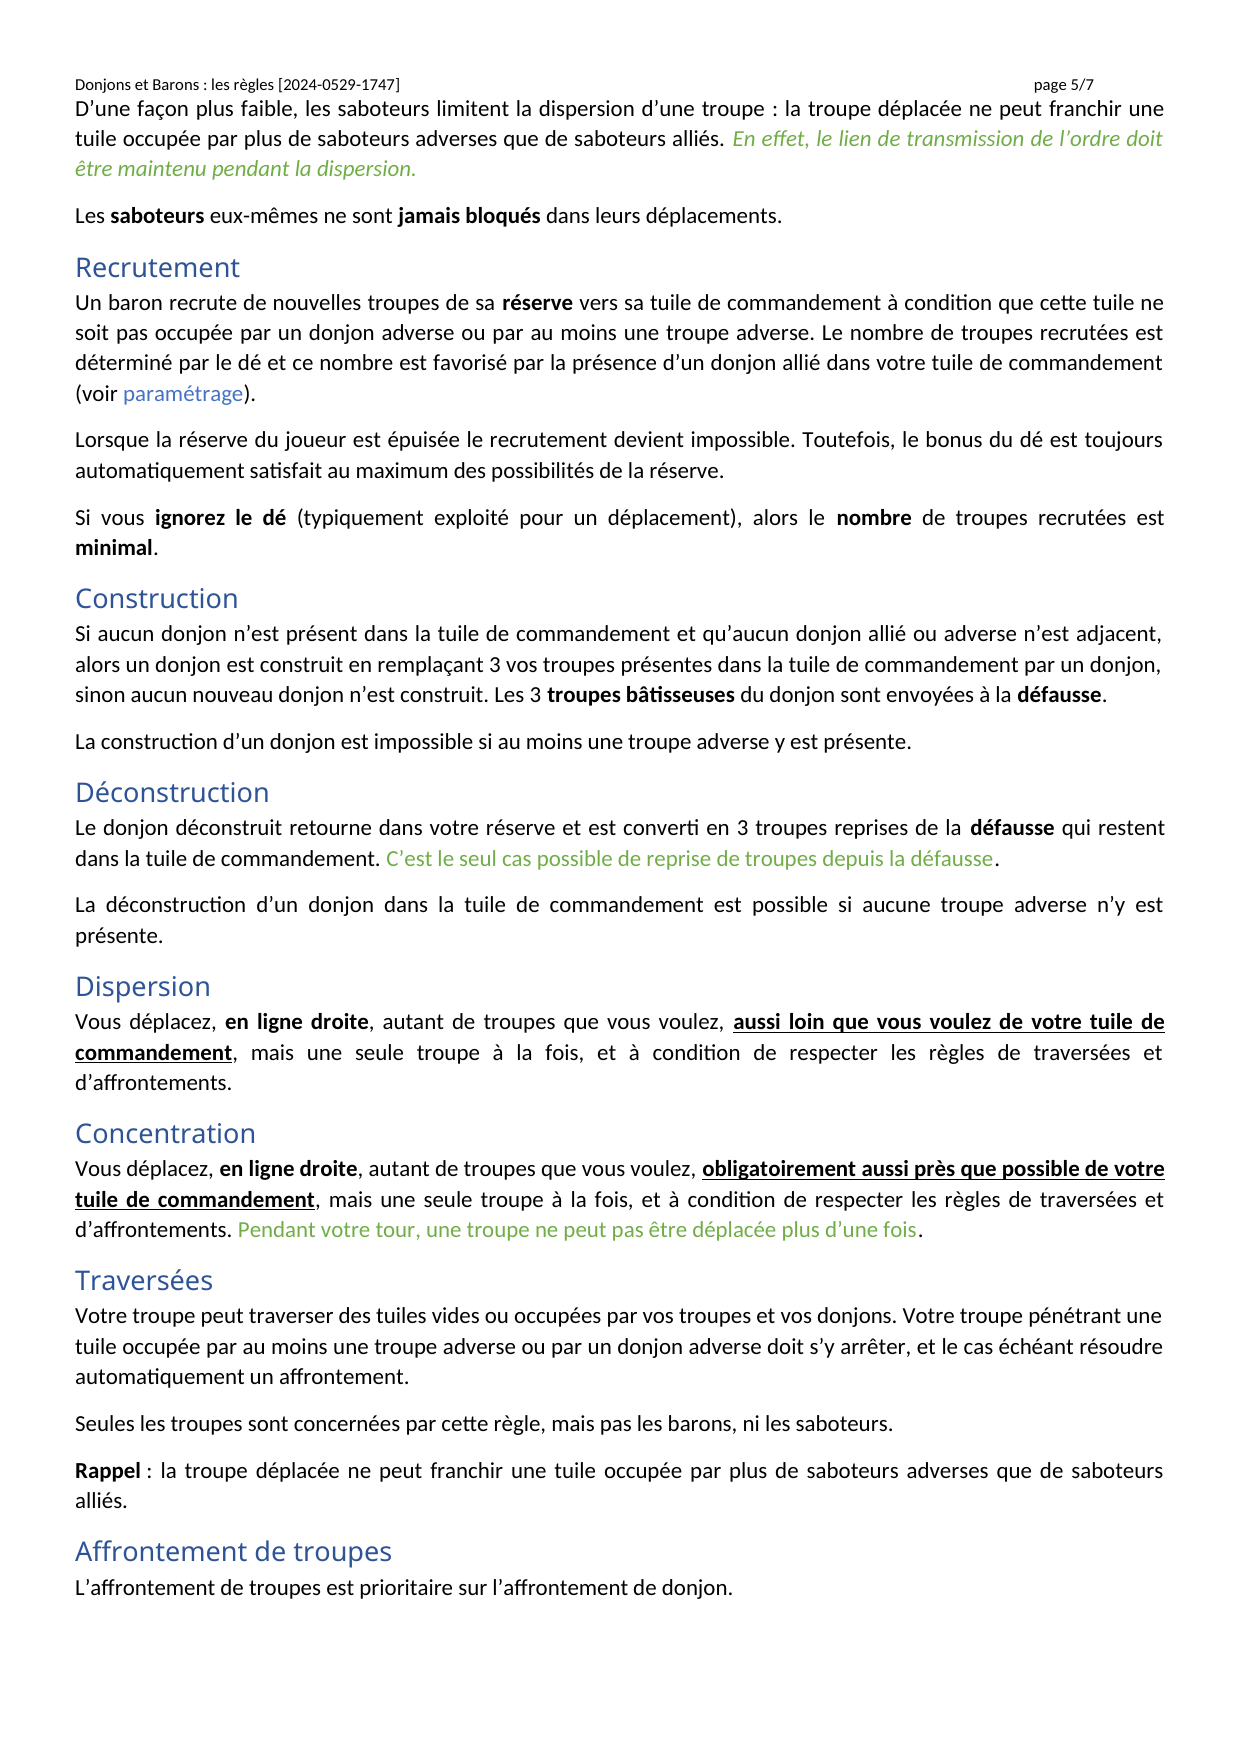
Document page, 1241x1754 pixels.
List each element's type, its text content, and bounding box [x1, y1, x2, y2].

subtitle Construction [75, 580, 1165, 617]
text Votre troupe peut traverser des tuiles vides ou occupées par vos troupes et vos donjons. Votre troupe pénétrant une tuile occupée par au moins une troupe adverse ou par un donjon adverse doit s’y arrêter, et le cas échéant résoudre automatiquement un affrontement. [75, 1302, 1165, 1390]
text Vous déplacez, en ligne droite, autant de troupes que vous voulez, aussi loin que vous voulez de votre tuile de commandement, mais une seule troupe à la fois, et à condition de respecter les règles de traversées et d’affrontements. [75, 1007, 1165, 1096]
subtitle Concentration [75, 1115, 1165, 1152]
text Un baron recrute de nouvelles troupes de sa réserve vers sa tuile de commandement à condition que cette tuile ne soit pas occupée par un donjon adverse ou par au moins une troupe adverse. Le nombre de troupes recrutées est déterminé par le dé et ce nombre est favorisé par la présence d’un donjon allié dans votre tuile de commandement (voir paramétrage). [75, 288, 1165, 407]
text Lorsque la réserve du joueur est épuisée le recrutement devient impossible. Toutefois, le bonus du dé est toujours automatiquement satisfait au maximum des possibilités de la réserve. [75, 426, 1165, 484]
text Le donjon déconstruit retourne dans votre réserve et est converti en 3 troupes reprises de la défausse qui restent dans la tuile de commandement. C’est le seul cas possible de reprise de troupes depuis la défausse. [75, 813, 1165, 872]
text La déconstruction d’un donjon dans la tuile de commandement est possible si aucune troupe adverse n’y est présente. [75, 891, 1165, 949]
text Si aucun donjon n’est présent dans la tuile de commandement et qu’aucun donjon allié ou adverse n’est adjacent, alors un donjon est construit en remplaçant 3 vos troupes présentes dans la tuile de commandement par un donjon, sinon aucun nouveau donjon n’est construit. Les 3 troupes bâtisseuses du donjon sont envoyées à la défausse. [75, 619, 1165, 708]
subtitle Recrutement [75, 248, 1165, 285]
text Seules les troupes sont concernées par cette règle, mais pas les barons, ni les saboteurs. [75, 1409, 1165, 1437]
text Si vous ignorez le dé (typiquement exploité pour un déplacement), alors le nombre de troupes recrutées est minimal. [75, 503, 1165, 561]
text Rappel : la troupe déplacée ne peut franchir une tuile occupée par plus de saboteurs adverses que de saboteurs alliés. [75, 1456, 1165, 1514]
text La construction d’un donjon est impossible si au moins une troupe adverse y est présente. [75, 727, 1165, 755]
text Les saboteurs eux-mêmes ne sont jamais bloqués dans leurs déplacements. [75, 201, 1165, 229]
text L’affrontement de troupes est prioritaire sur l’affrontement de donjon. [75, 1573, 1165, 1601]
subtitle Déconstruction [75, 774, 1165, 811]
text D’une façon plus faible, les saboteurs limitent la dispersion d’une troupe : la troupe déplacée ne peut franchir une tuile occupée par plus de saboteurs adverses que de saboteurs alliés. En effet, le lien de transmission de l’ordre doit être maintenu pendant la dispersion. [75, 94, 1165, 182]
subtitle Affrontement de troupes [75, 1533, 1165, 1570]
text Vous déplacez, en ligne droite, autant de troupes que vous voulez, obligatoirement aussi près que possible de votre tuile de commandement, mais une seule troupe à la fois, et à condition de respecter les règles de traversées et d’affrontements. Pendant votre tour, une troupe ne peut pas être déplacée plus d’une fois. [75, 1154, 1165, 1243]
subtitle Dispersion [75, 968, 1165, 1004]
subtitle Traversées [75, 1262, 1165, 1299]
